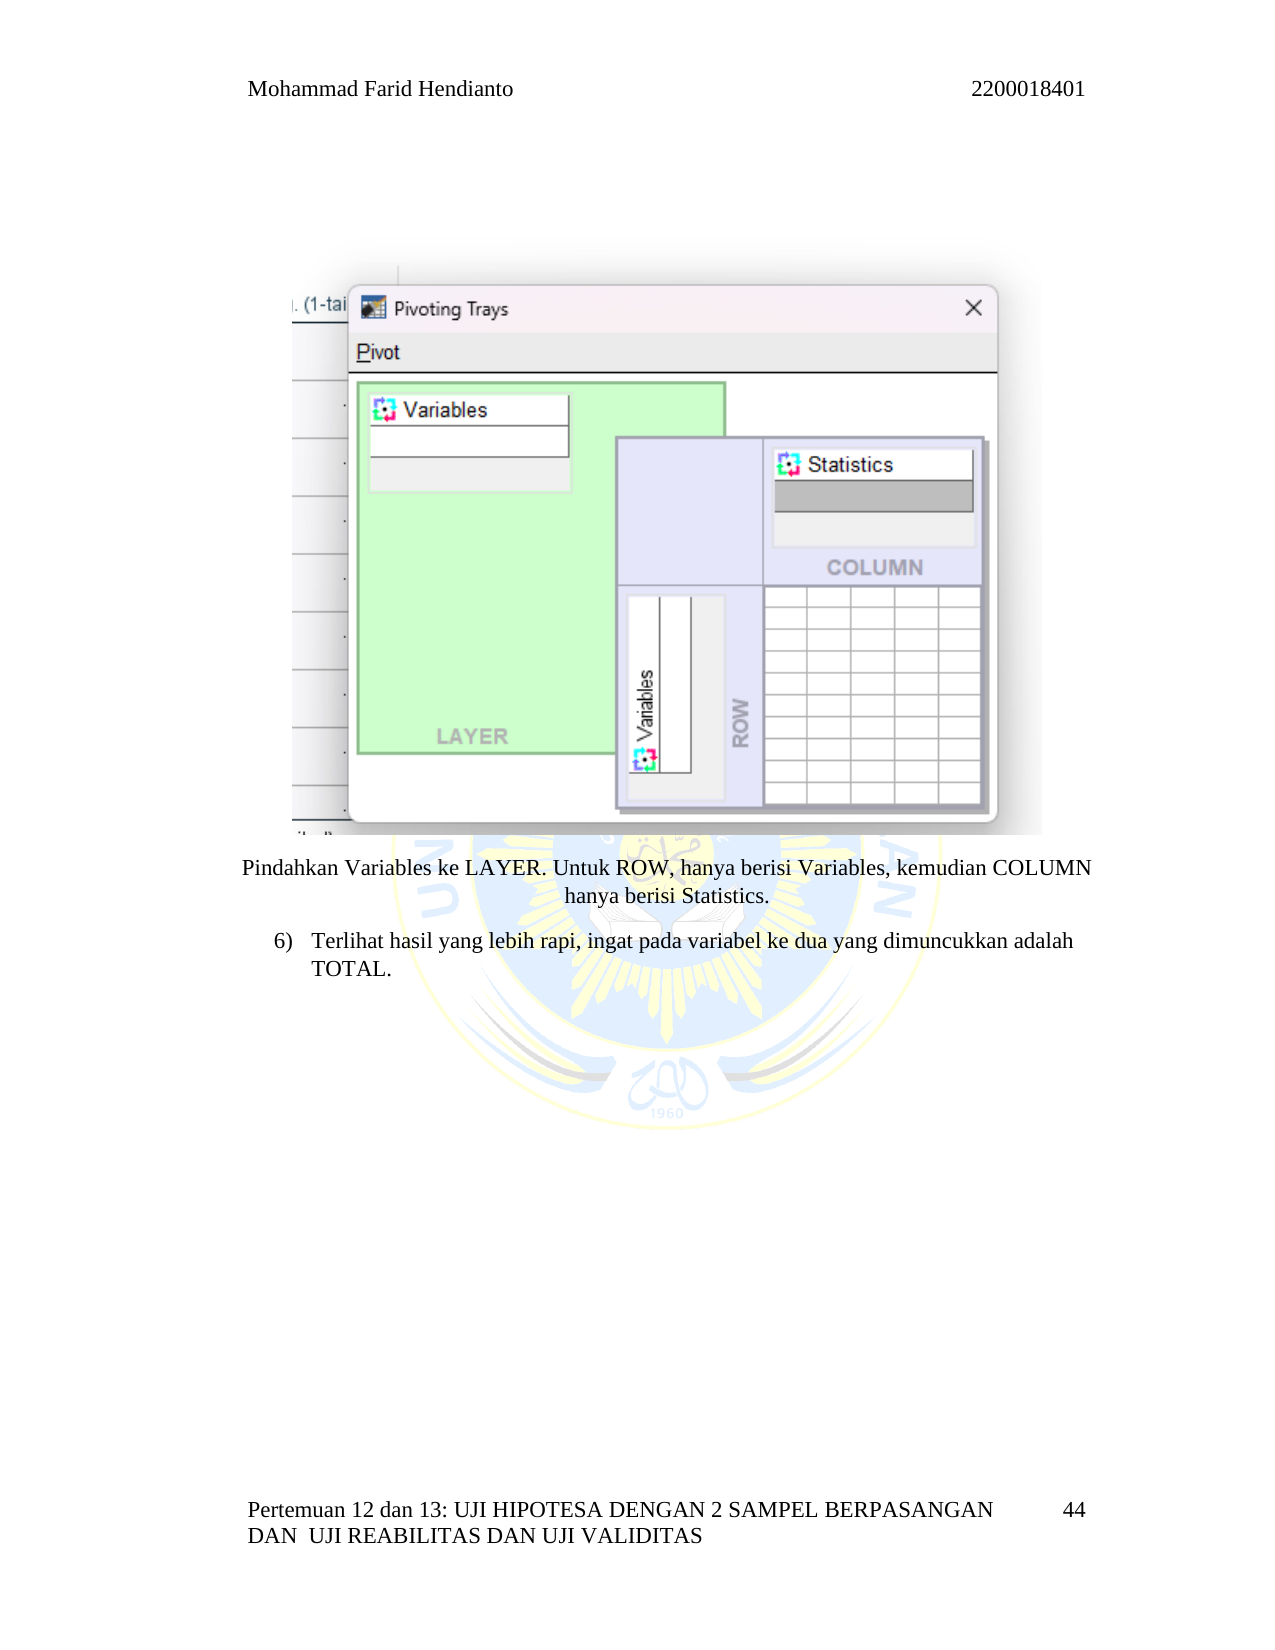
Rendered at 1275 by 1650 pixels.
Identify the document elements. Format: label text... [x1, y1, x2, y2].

list Terlihat hasil yang lebih rapi, ingat pada variabel ke dua yang dimuncukkan adalah TOTAL. [274, 927, 1098, 982]
text Pindahkan Variables ke LAYER. Untuk ROW, hanya berisi Variables, kemudian COLUMN hanya berisi Statistics. [236, 853, 1098, 908]
picture [292, 236, 1043, 835]
